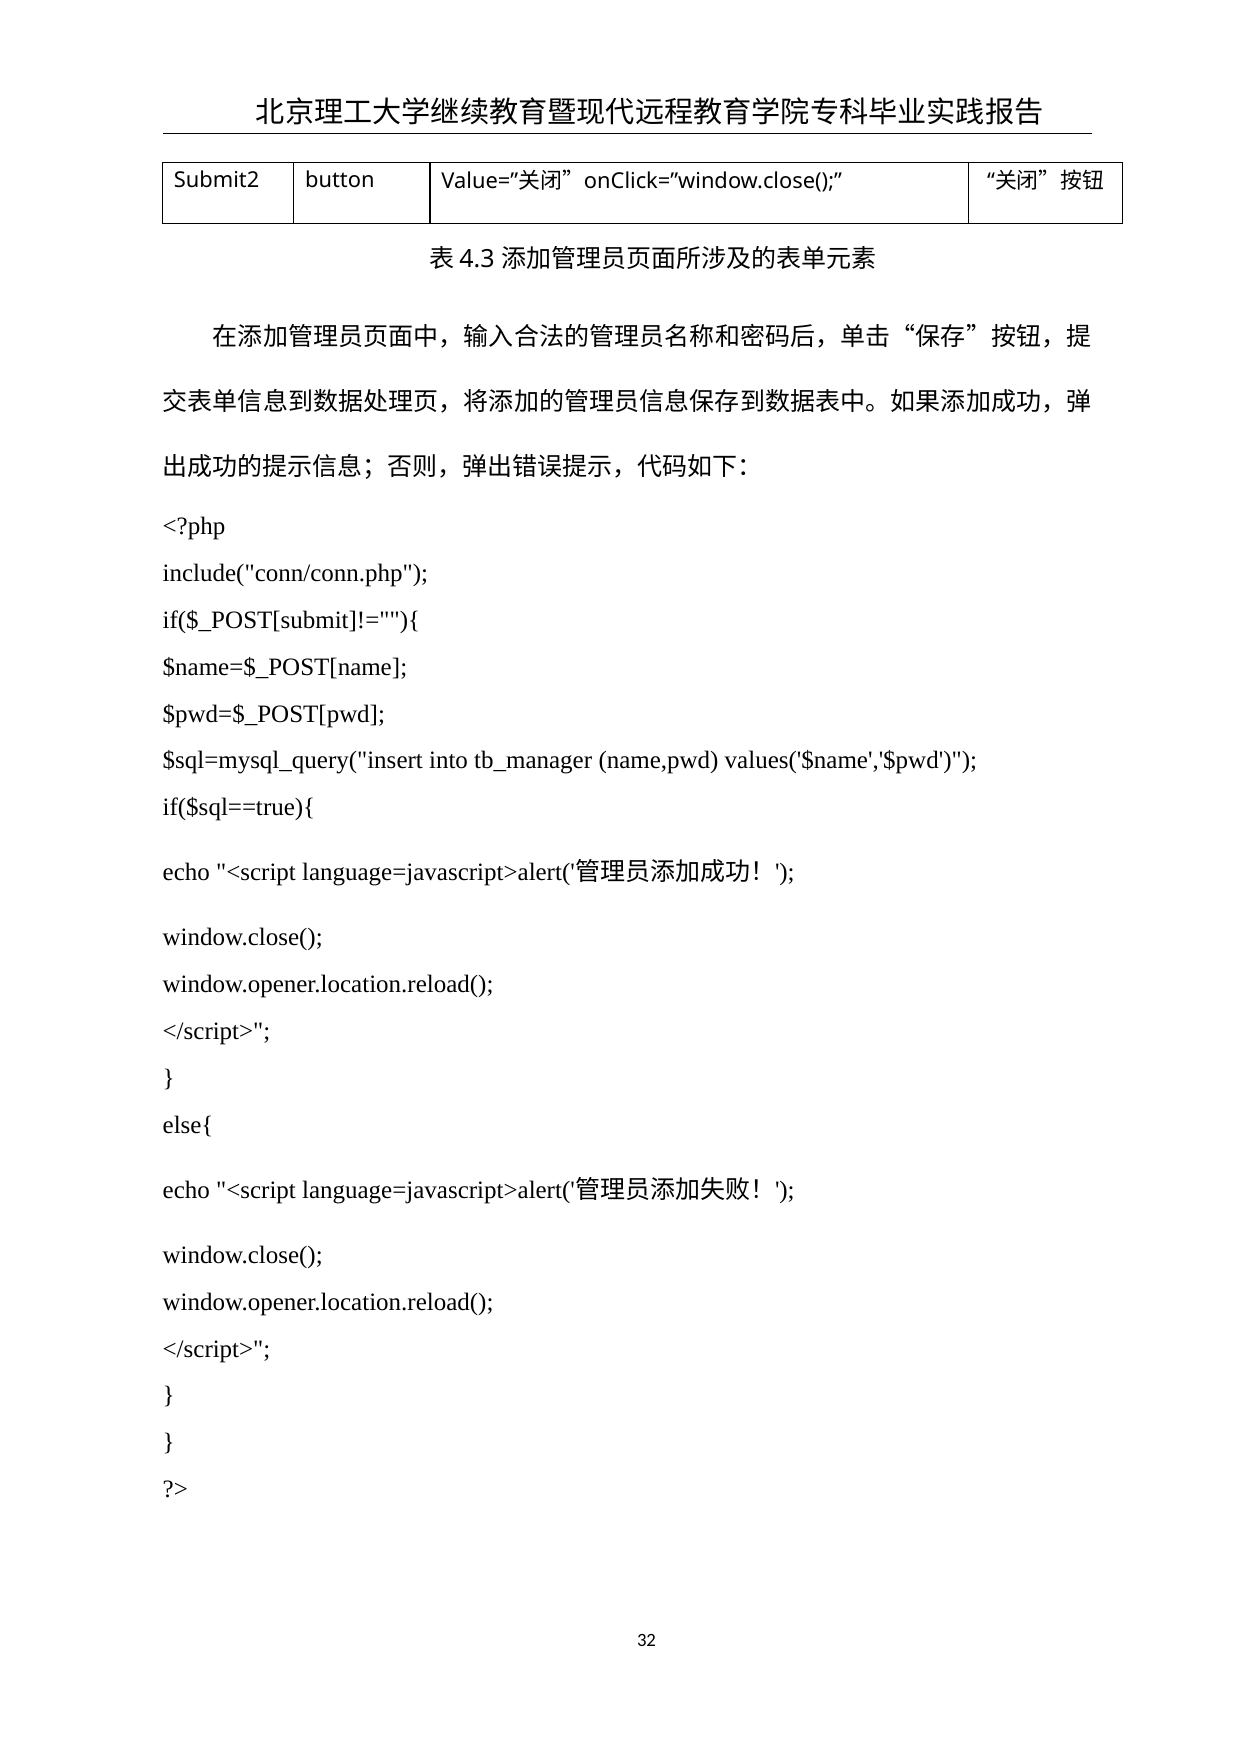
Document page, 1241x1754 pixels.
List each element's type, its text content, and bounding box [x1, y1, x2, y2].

text } [162, 1426, 1092, 1458]
text $pwd=$_POST[pwd]; [162, 697, 1092, 729]
text 在添加管理员页面中，输入合法的管理员名称和密码后，单击“保存”按钮，提交表单信息到数据处理页，将添加的管理员信息保存到数据表中。如果添加成功，弹出成功的提示信息；否则，弹出错误提示，代码如下： [162, 302, 1092, 497]
text ?> [162, 1472, 1092, 1505]
text window.close(); [162, 1238, 1092, 1271]
table_cell button [294, 163, 429, 223]
text else{ [162, 1108, 1092, 1141]
table_cell Value=”关闭”onClick=”window.close();” [431, 163, 968, 223]
text $name=$_POST[name]; [162, 650, 1092, 682]
text echo "<script language=javascript>alert('管理员添加失败！'); [162, 1155, 1092, 1220]
text 表4.3 添加管理员页面所涉及的表单元素 [162, 224, 1092, 289]
text if($sql==true){ [162, 791, 1092, 823]
text </script>"; [162, 1332, 1092, 1364]
text <?php [162, 509, 1092, 542]
text window.close(); [162, 921, 1092, 953]
text window.opener.location.reload(); [162, 1285, 1092, 1317]
text if($_POST[submit]!=""){ [162, 603, 1092, 636]
text } [162, 1379, 1092, 1411]
text include("conn/conn.php"); [162, 556, 1092, 589]
text window.opener.location.reload(); [162, 967, 1092, 1000]
text } [162, 1061, 1092, 1094]
text $sql=mysql_query("insert into tb_manager (name,pwd) values('$name','$pwd')"); [162, 744, 1092, 776]
table_cell “关闭”按钮 [969, 163, 1122, 223]
table_cell Submit2 [163, 163, 293, 223]
text echo "<script language=javascript>alert('管理员添加成功！'); [162, 837, 1092, 902]
text </script>"; [162, 1014, 1092, 1047]
